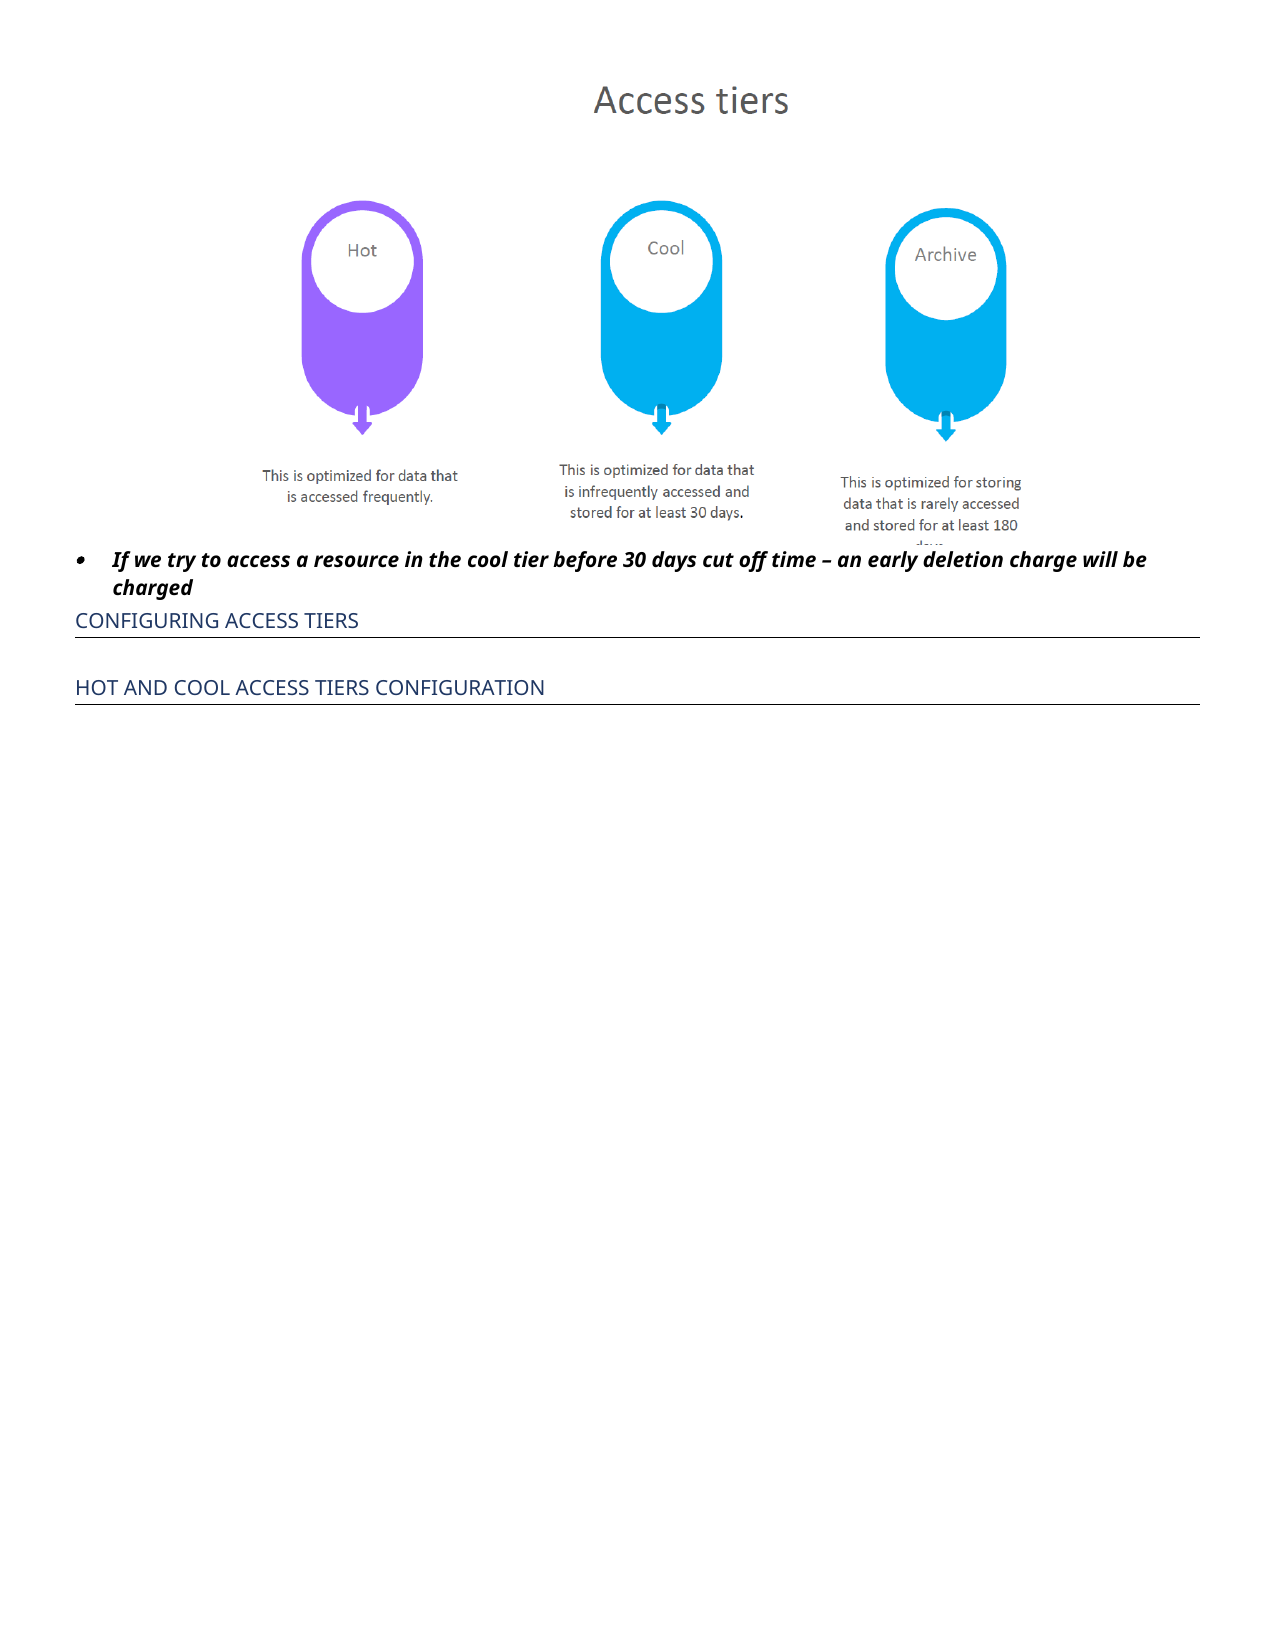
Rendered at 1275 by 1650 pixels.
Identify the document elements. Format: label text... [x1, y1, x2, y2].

list If we try to access a resource in the cool tier before 30 days cut off time – an early deletion charge will be charged [75, 545, 1200, 602]
subtitle HOT AND COOL ACCESS TIERS CONFIGURATION [75, 673, 1200, 704]
subtitle CONFIGURING ACCESS TIERS [75, 606, 1200, 637]
picture [249, 75, 1026, 545]
